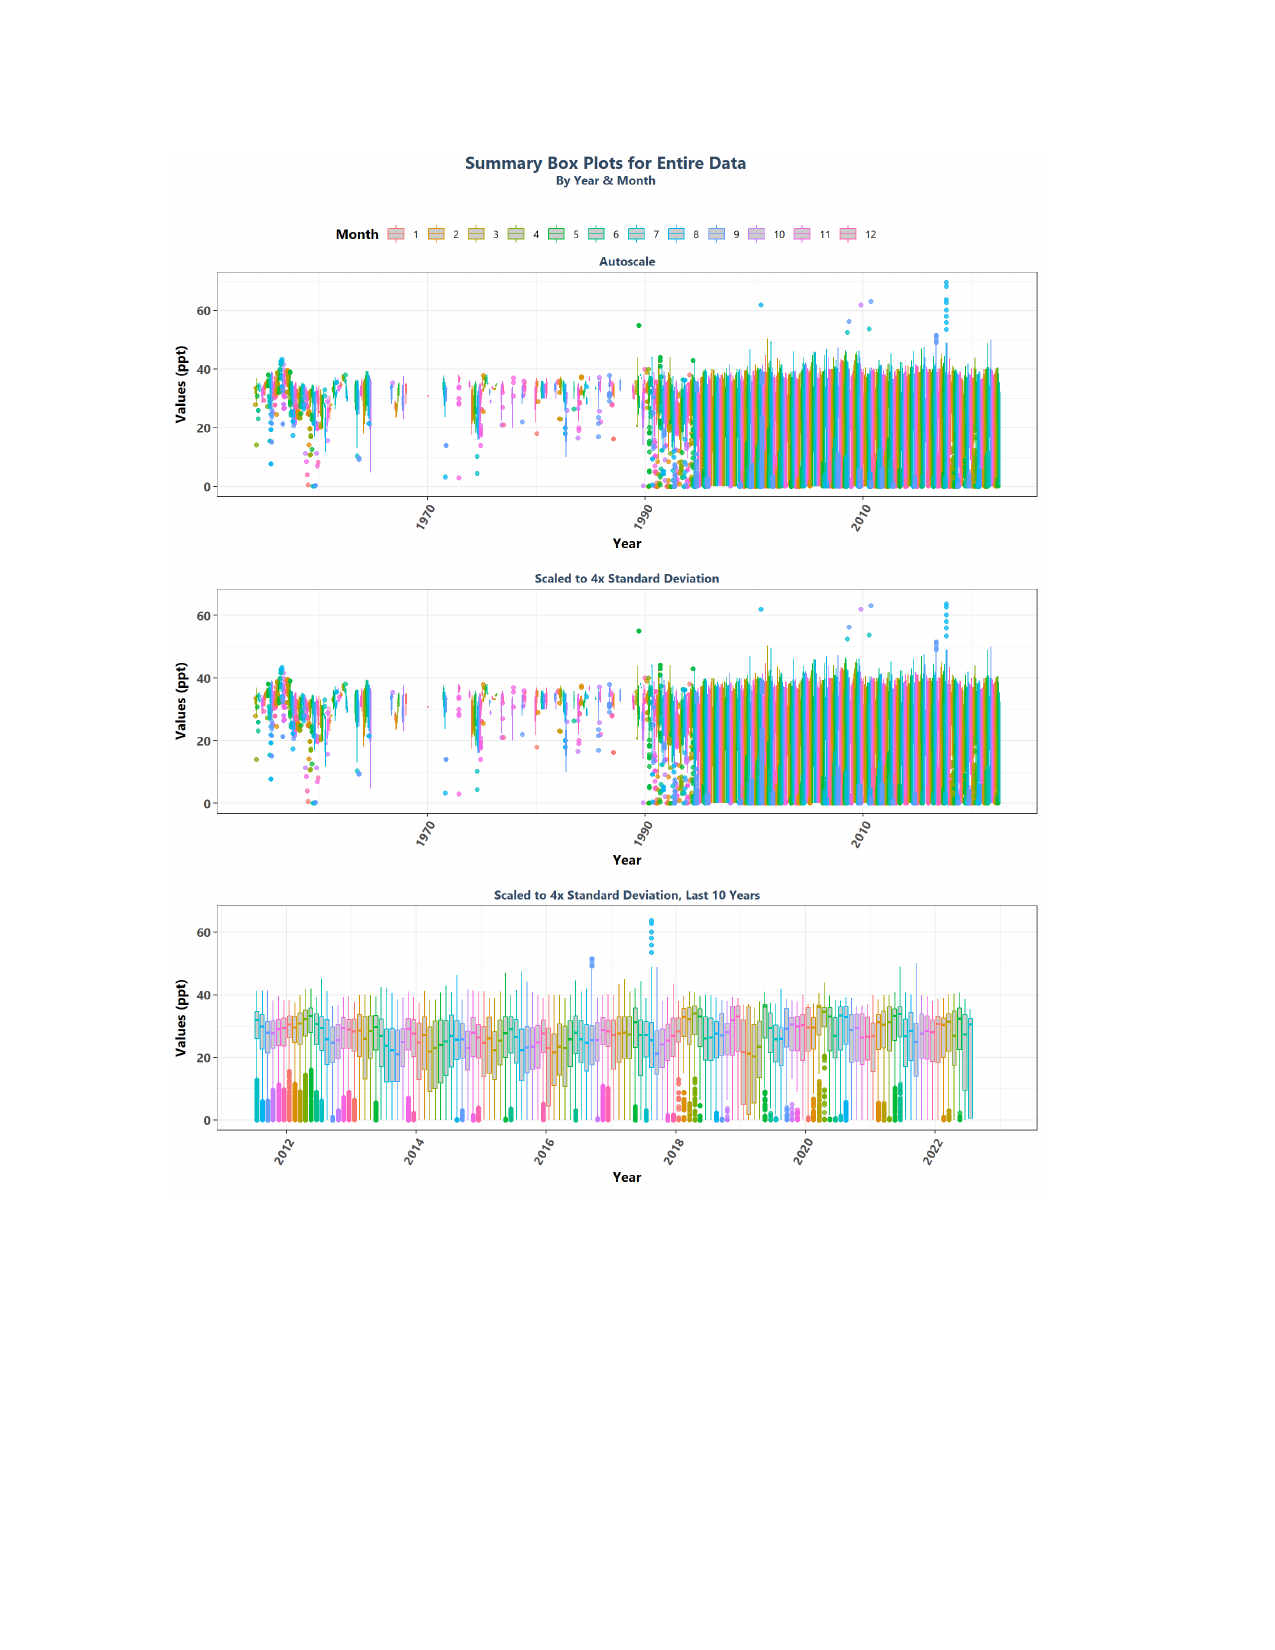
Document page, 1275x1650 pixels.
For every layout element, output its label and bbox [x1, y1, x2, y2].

picture [168, 150, 1044, 1200]
